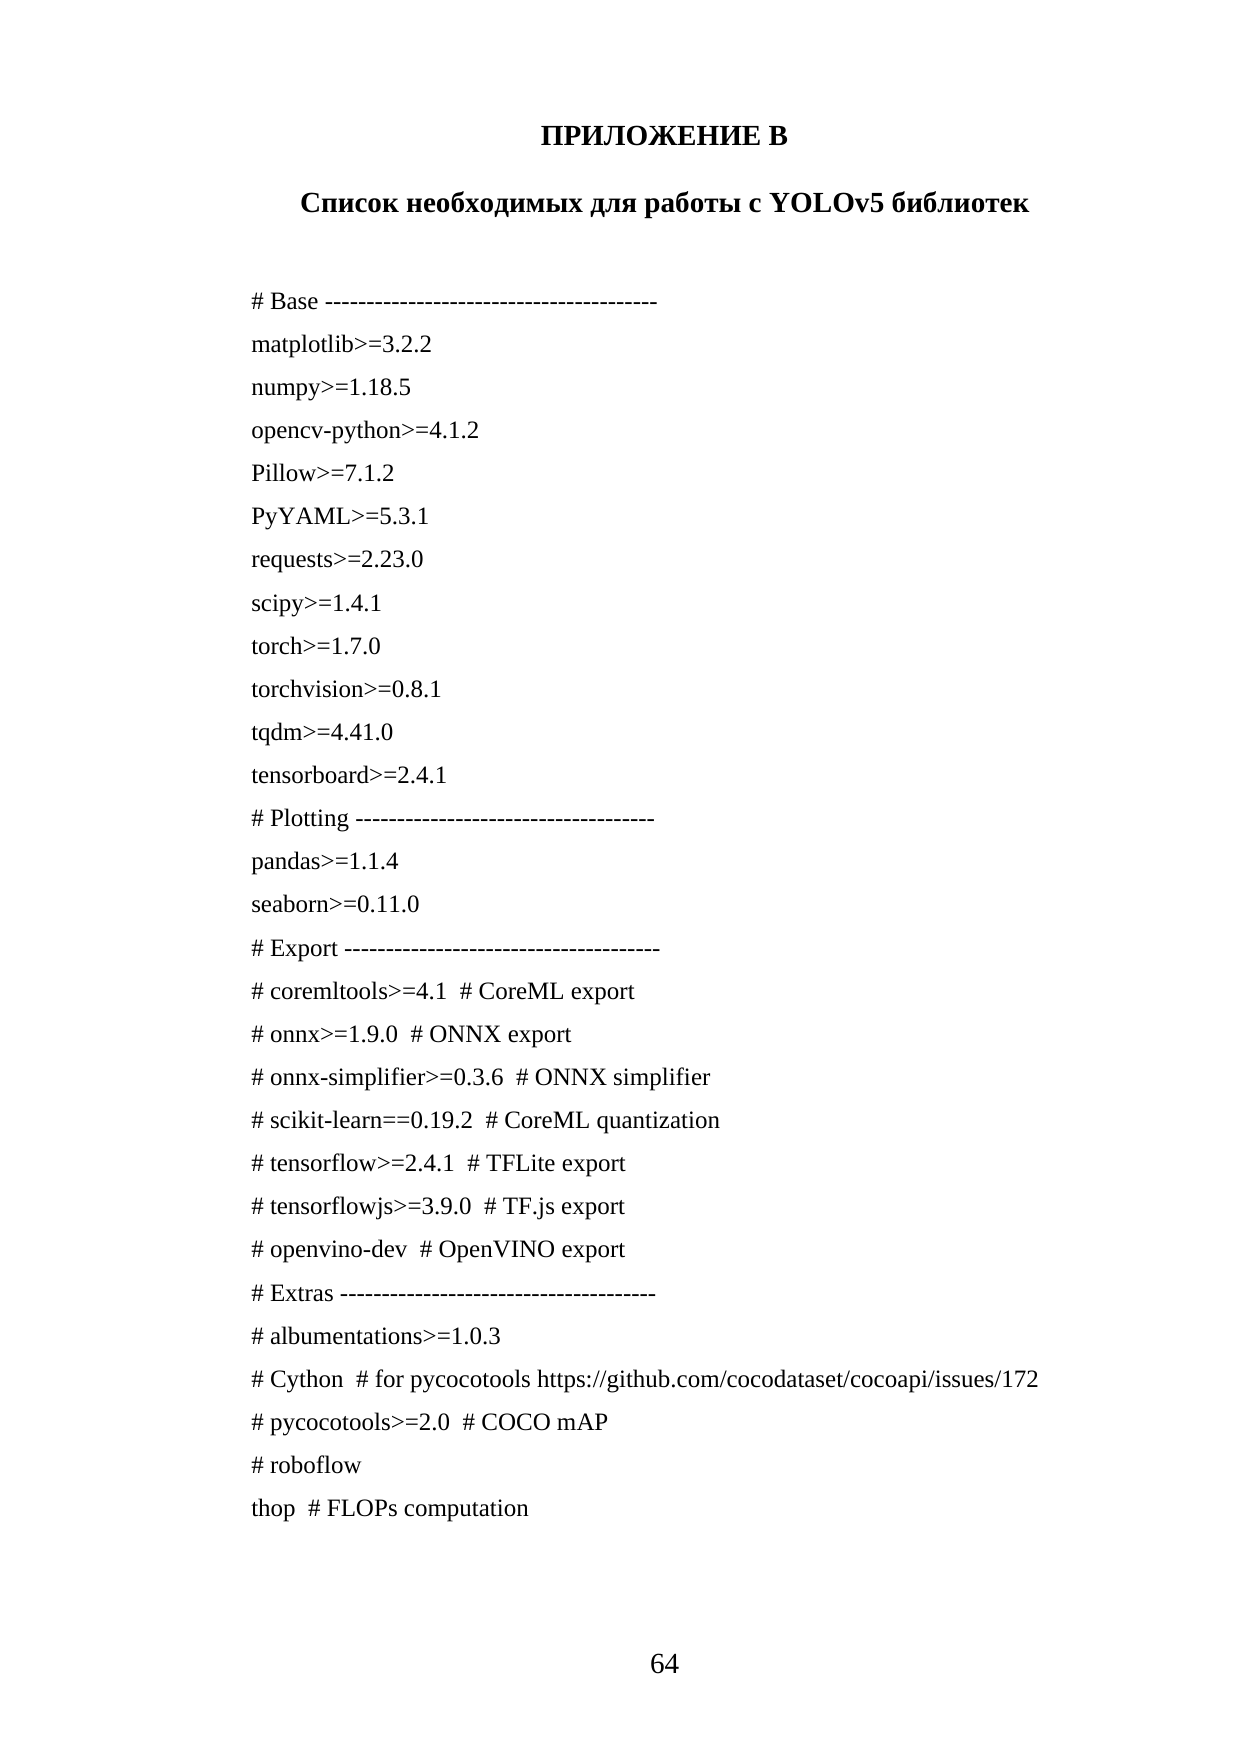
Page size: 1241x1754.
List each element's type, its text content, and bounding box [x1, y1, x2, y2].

text numpy>=1.18.5 [177, 372, 1152, 401]
text # coremltools>=4.1 # CoreML export [177, 976, 1152, 1004]
text # onnx-simplifier>=0.3.6 # ONNX simplifier [177, 1062, 1152, 1091]
text # roboflow [177, 1450, 1152, 1479]
text # Extras -------------------------------------- [177, 1278, 1152, 1306]
text # tensorflow>=2.4.1 # TFLite export [177, 1148, 1152, 1177]
text tensorboard>=2.4.1 [177, 760, 1152, 789]
text torch>=1.7.0 [177, 631, 1152, 659]
text opencv-python>=4.1.2 [177, 415, 1152, 444]
text # Cython # for pycocotools https://github.com/cocodataset/cocoapi/issues/172 [177, 1364, 1152, 1393]
text # pycocotools>=2.0 # COCO mAP [177, 1407, 1152, 1436]
text # Plotting ------------------------------------ [177, 803, 1152, 832]
text Pillow>=7.1.2 [177, 458, 1152, 487]
text pandas>=1.1.4 [177, 846, 1152, 875]
text thop # FLOPs computation [177, 1493, 1152, 1522]
text # albumentations>=1.0.3 [177, 1321, 1152, 1349]
text PyYAML>=5.3.1 [177, 501, 1152, 530]
text # Base ---------------------------------------- [177, 286, 1152, 314]
text # scikit-learn==0.19.2 # CoreML quantization [177, 1105, 1152, 1134]
text # tensorflowjs>=3.9.0 # TF.js export [177, 1191, 1152, 1220]
text # openvino-dev # OpenVINO export [177, 1234, 1152, 1263]
text tqdm>=4.41.0 [177, 717, 1152, 746]
text # onnx>=1.9.0 # ONNX export [177, 1019, 1152, 1048]
text requests>=2.23.0 [177, 544, 1152, 573]
text matplotlib>=3.2.2 [177, 329, 1152, 358]
text torchvision>=0.8.1 [177, 674, 1152, 703]
text seaborn>=0.11.0 [177, 889, 1152, 918]
text Список необходимых для работы с YOLOv5 библиотек [177, 185, 1152, 219]
subtitle Приложение В [177, 118, 1152, 152]
text scipy>=1.4.1 [177, 588, 1152, 616]
text # Export -------------------------------------- [177, 933, 1152, 961]
